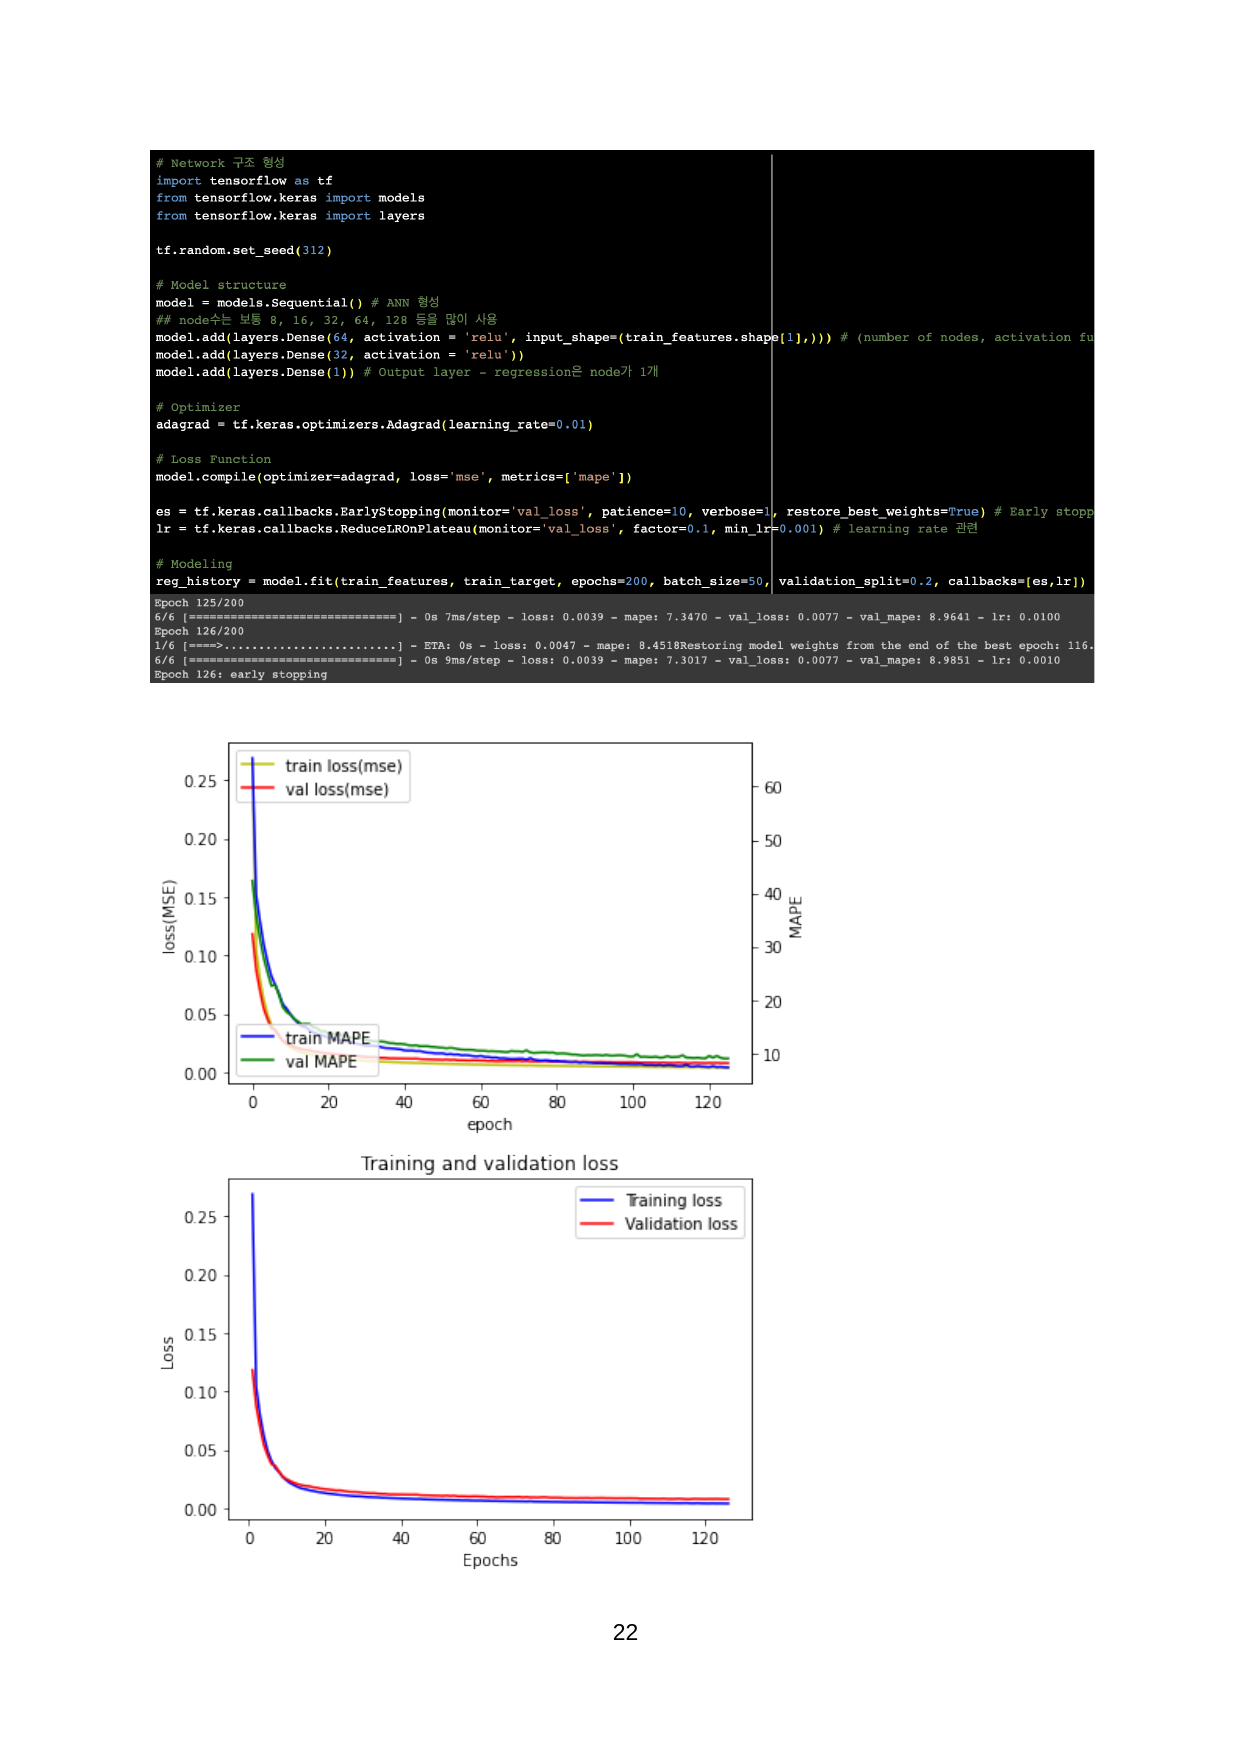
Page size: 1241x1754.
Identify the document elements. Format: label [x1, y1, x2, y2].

picture [150, 733, 816, 1143]
picture [150, 150, 1095, 683]
picture [150, 1144, 763, 1579]
